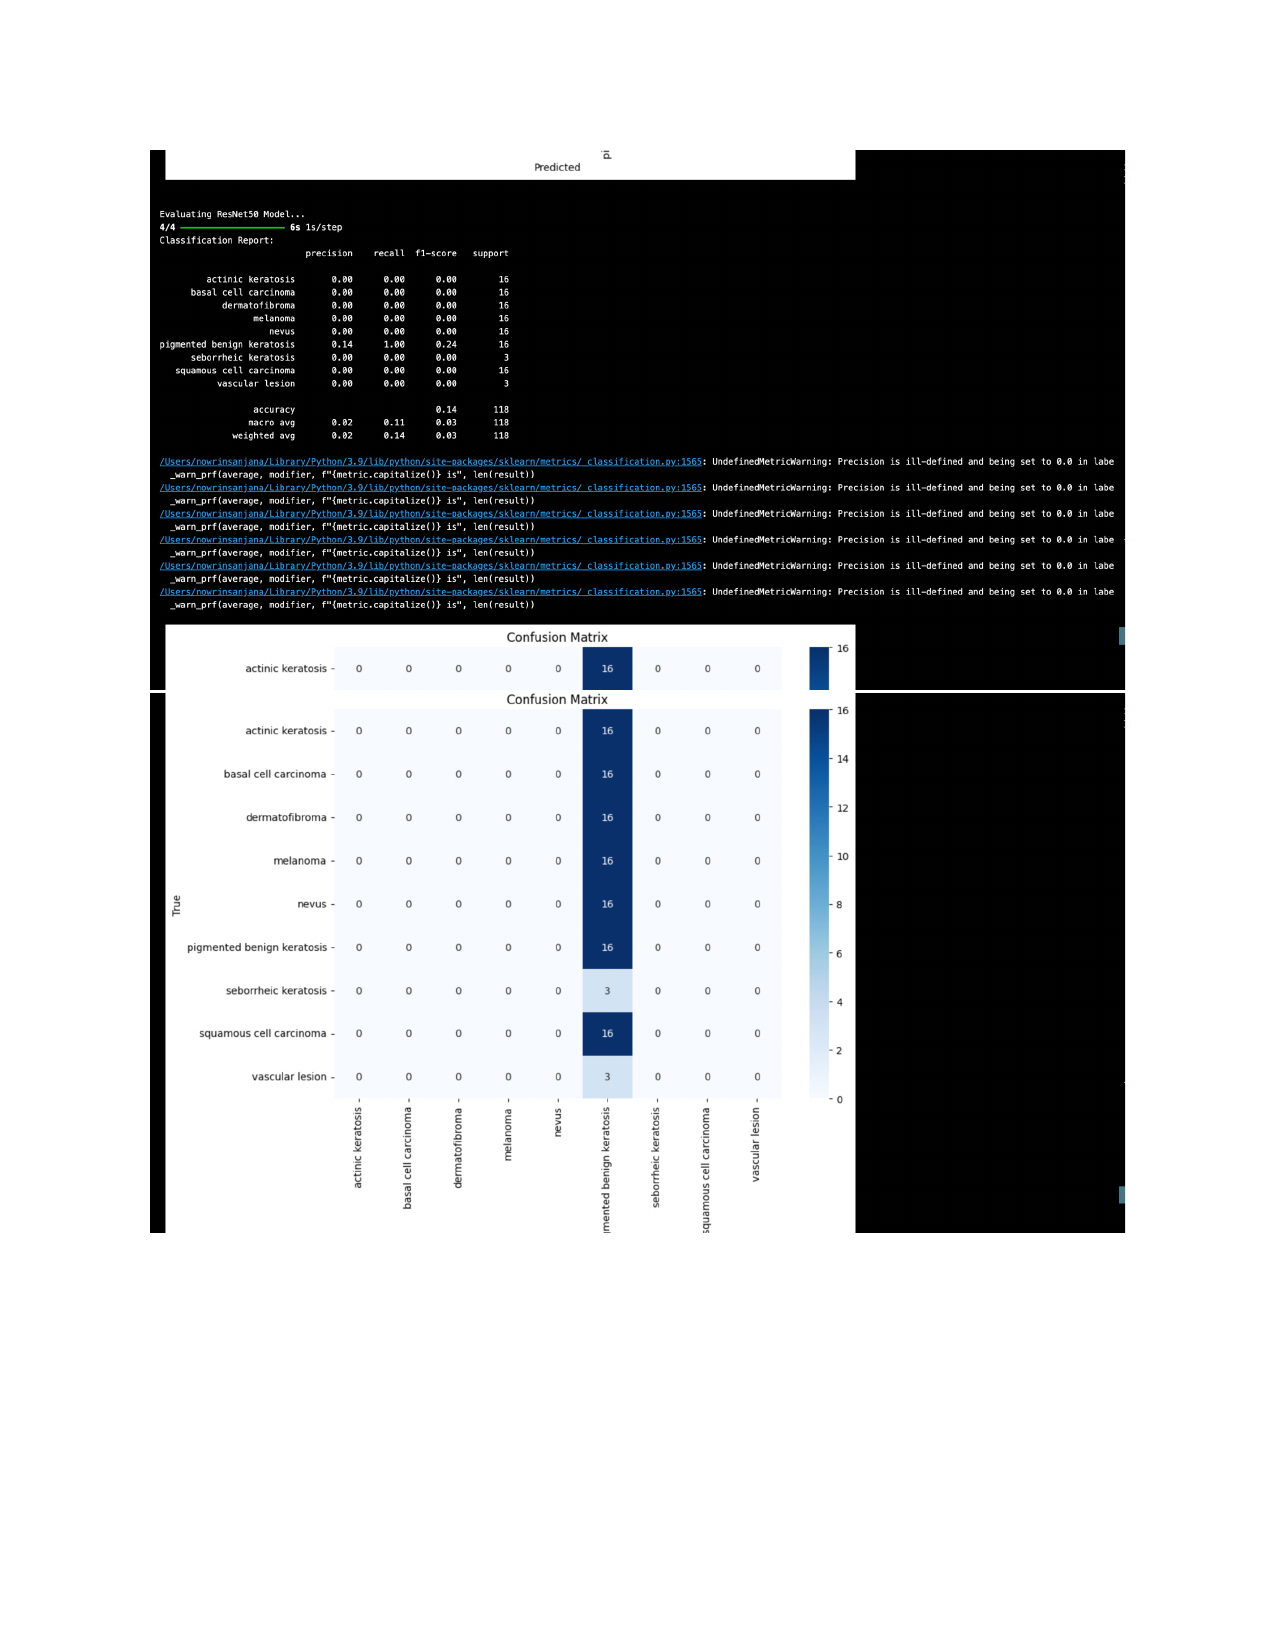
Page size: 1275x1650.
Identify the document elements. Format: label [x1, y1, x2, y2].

picture [150, 150, 1125, 690]
picture [150, 693, 1125, 1233]
